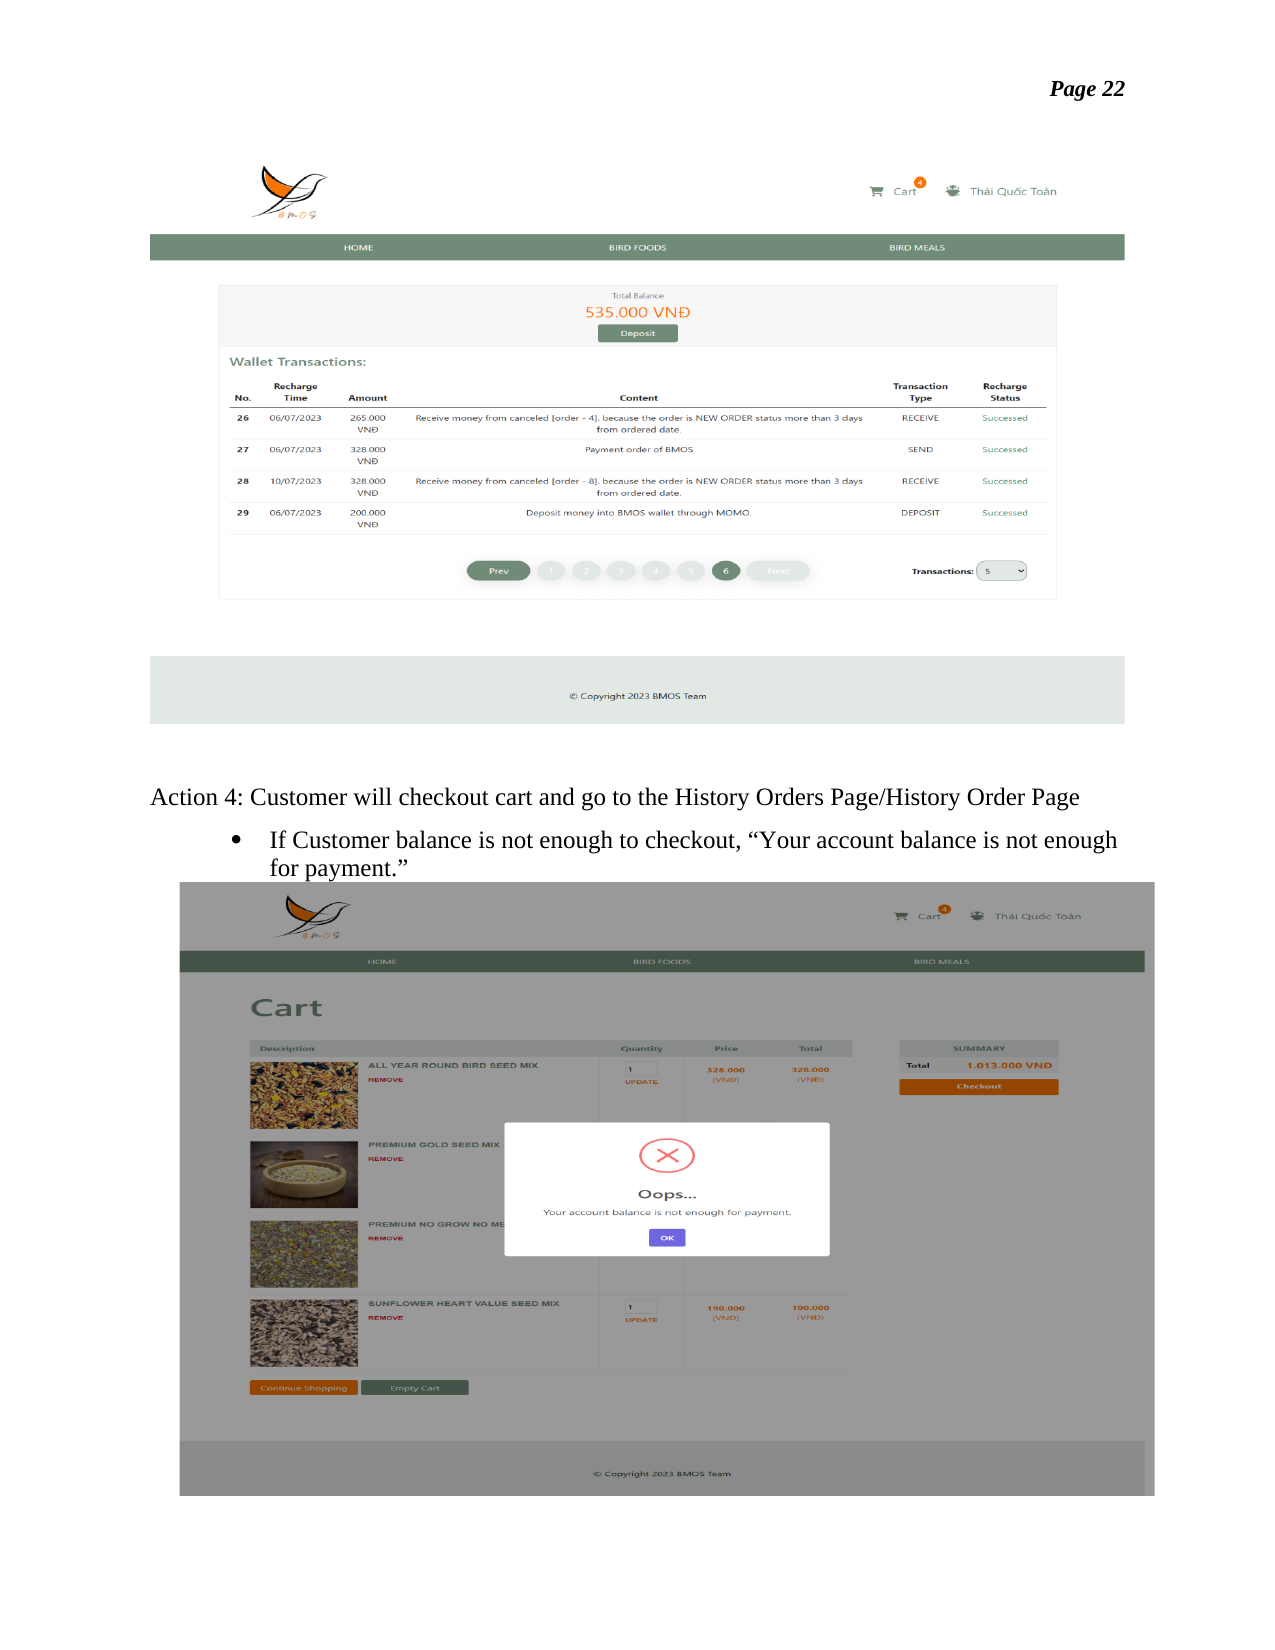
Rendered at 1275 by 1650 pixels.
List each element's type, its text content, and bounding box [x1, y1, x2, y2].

picture [179, 882, 1155, 1496]
picture [150, 150, 1125, 724]
text Action 4: Customer will checkout cart and go to the History Orders Page/History Order Page [150, 782, 1125, 810]
list If Customer balance is not enough to checkout, “Your account balance is not enough for payment.” [232, 825, 1125, 882]
